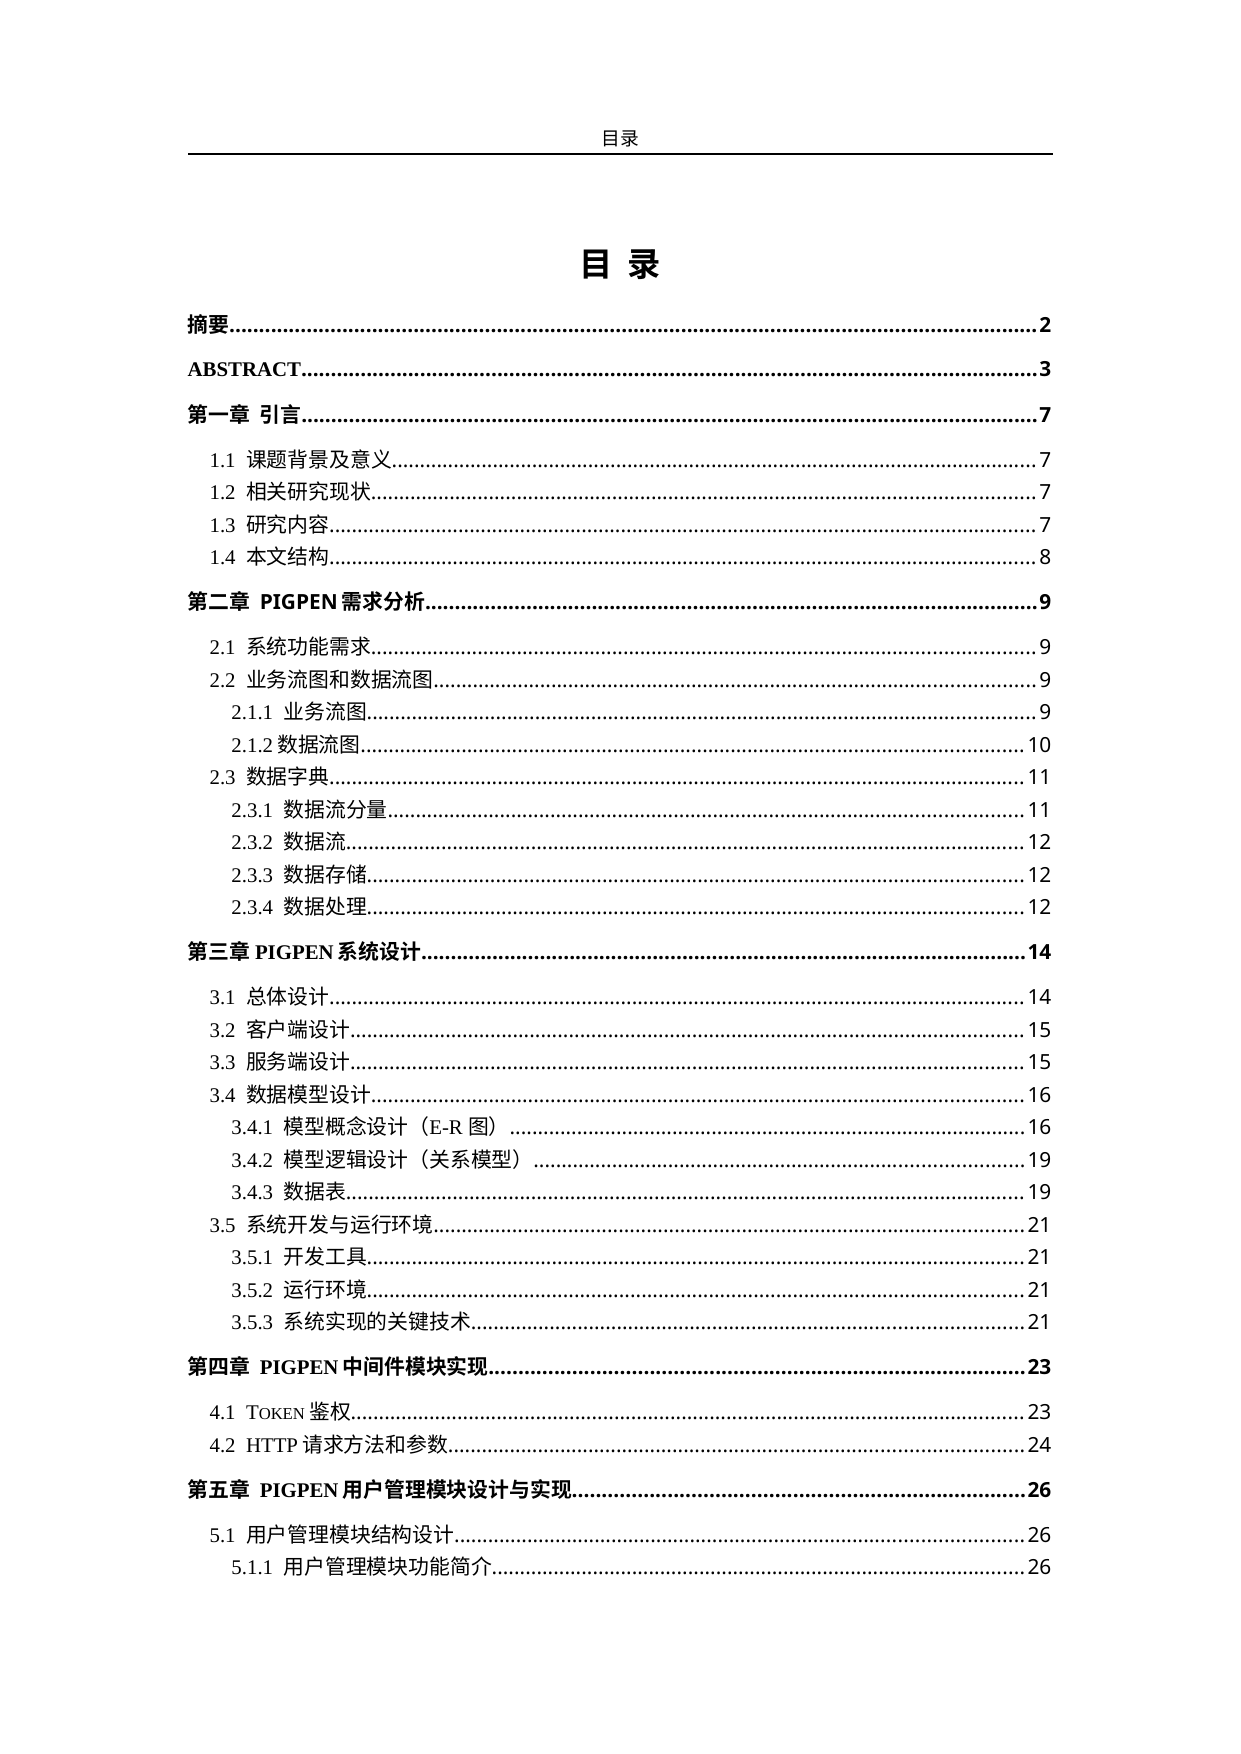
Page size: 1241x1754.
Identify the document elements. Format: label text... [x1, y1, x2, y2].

text 3.4.1 模型概念设计（E-R 图） 16 [231, 1109, 1053, 1142]
text 3.4.3 数据表 19 [231, 1174, 1053, 1207]
text 3.1 总体设计 14 [209, 979, 1053, 1012]
text 1.4 本文结构 8 [209, 539, 1053, 572]
text 5.1.1 用户管理模块功能简介 26 [231, 1549, 1053, 1582]
text 3.4 数据模型设计 16 [209, 1077, 1053, 1109]
text 第二章 PIGPEN需求分析 9 [187, 584, 1053, 617]
text 第四章 PIGPEN中间件模块实现 23 [187, 1349, 1053, 1382]
text 2.2 业务流图和数据流图 9 [209, 662, 1053, 694]
text 2.3.4 数据处理 12 [231, 889, 1053, 922]
text 3.5 系统开发与运行环境 21 [209, 1207, 1053, 1239]
text 3.5.3 系统实现的关键技术 21 [231, 1304, 1053, 1337]
text 第一章 引言 7 [187, 397, 1053, 429]
text 5.1 用户管理模块结构设计 26 [209, 1517, 1053, 1549]
text 4.2 HTTP请求方法和参数 24 [209, 1427, 1053, 1459]
text 2.3.3 数据存储 12 [231, 857, 1053, 889]
text 2.3.1 数据流分量 11 [231, 792, 1053, 824]
text 2.1.1 业务流图 9 [231, 694, 1053, 727]
text 2.3 数据字典 11 [209, 759, 1053, 792]
text 第五章 PIGPEN用户管理模块设计与实现 26 [187, 1472, 1053, 1504]
text 2.1.2数据流图 10 [231, 727, 1053, 759]
text 4.1 Token鉴权 23 [209, 1394, 1053, 1427]
text 1.1 课题背景及意义 7 [209, 442, 1053, 474]
text Abstract 3 [187, 352, 1053, 384]
text 2.1 系统功能需求 9 [209, 629, 1053, 662]
text 摘要 2 [187, 307, 1053, 339]
text 3.5.1 开发工具 21 [231, 1239, 1053, 1272]
text 2.3.2 数据流 12 [231, 824, 1053, 857]
text 3.4.2 模型逻辑设计（关系模型） 19 [231, 1142, 1053, 1174]
text 1.3 研究内容 7 [209, 507, 1053, 539]
text 3.5.2 运行环境 21 [231, 1272, 1053, 1304]
text 3.2 客户端设计 15 [209, 1012, 1053, 1044]
text 第三章 PIGPEN系统设计 14 [187, 934, 1053, 967]
text 3.3 服务端设计 15 [209, 1044, 1053, 1077]
text 1.2 相关研究现状 7 [209, 474, 1053, 507]
text 目 录 [187, 229, 1053, 294]
